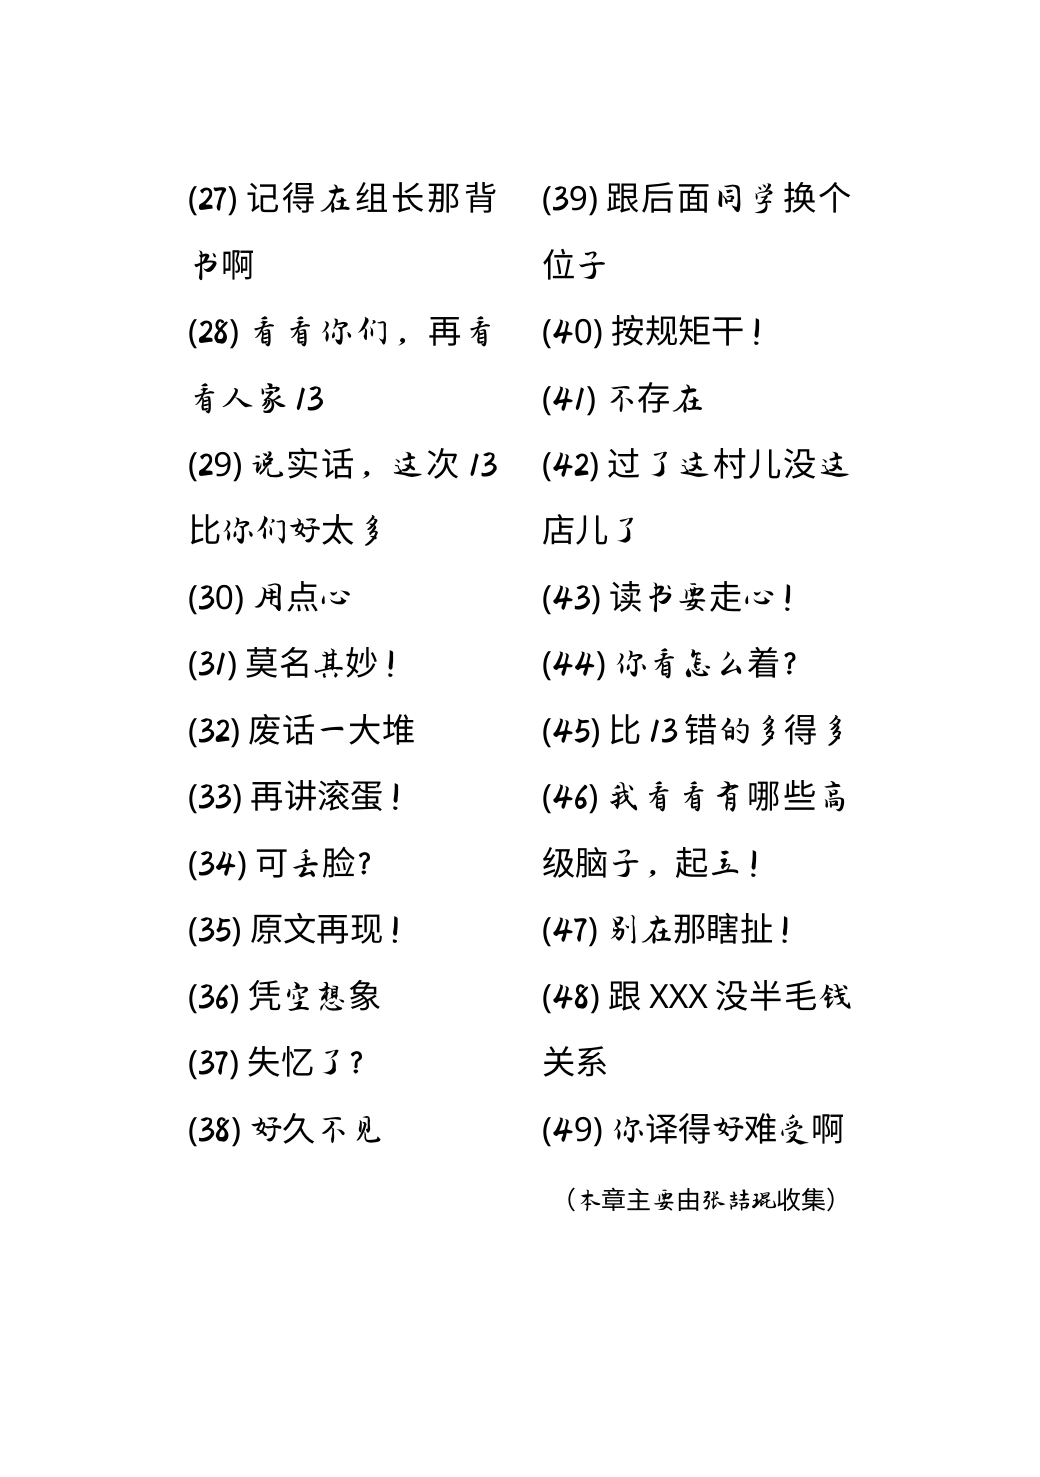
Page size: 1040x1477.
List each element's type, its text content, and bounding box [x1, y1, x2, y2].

list 你译得好难受啊 [542, 1097, 852, 1163]
list 不存在 [542, 366, 852, 432]
list 记得在组长那背书啊 [188, 166, 497, 299]
list 用点心 [188, 565, 497, 632]
list 失忆了？ [188, 1030, 497, 1097]
list 说实话，这次13比你们好太多 [188, 432, 497, 565]
list 原文再现！ [188, 897, 497, 964]
list 看看你们，再看看人家13 [188, 299, 497, 432]
list 可丢脸？ [188, 831, 497, 897]
list 别在那瞎扯！ [542, 897, 852, 964]
list 跟后面同学换个位子 [542, 166, 852, 299]
list 好久不见 [188, 1097, 497, 1163]
list 读书要走心！ [542, 565, 852, 632]
text （本章主要由张喆琨收集） [188, 1184, 852, 1217]
list 废话一大堆 [188, 698, 497, 764]
list 凭空想象 [188, 964, 497, 1030]
list 再讲滚蛋！ [188, 764, 497, 831]
list 我看看有哪些高级脑子，起立！ [542, 764, 852, 897]
list 你看怎么着？ [542, 632, 852, 698]
list 跟XXX没半毛钱关系 [542, 964, 852, 1097]
list 比13错的多得多 [542, 698, 852, 764]
list 按规矩干！ [542, 299, 852, 366]
list 过了这村儿没这店儿了 [542, 432, 852, 565]
list 莫名其妙！ [188, 632, 497, 698]
